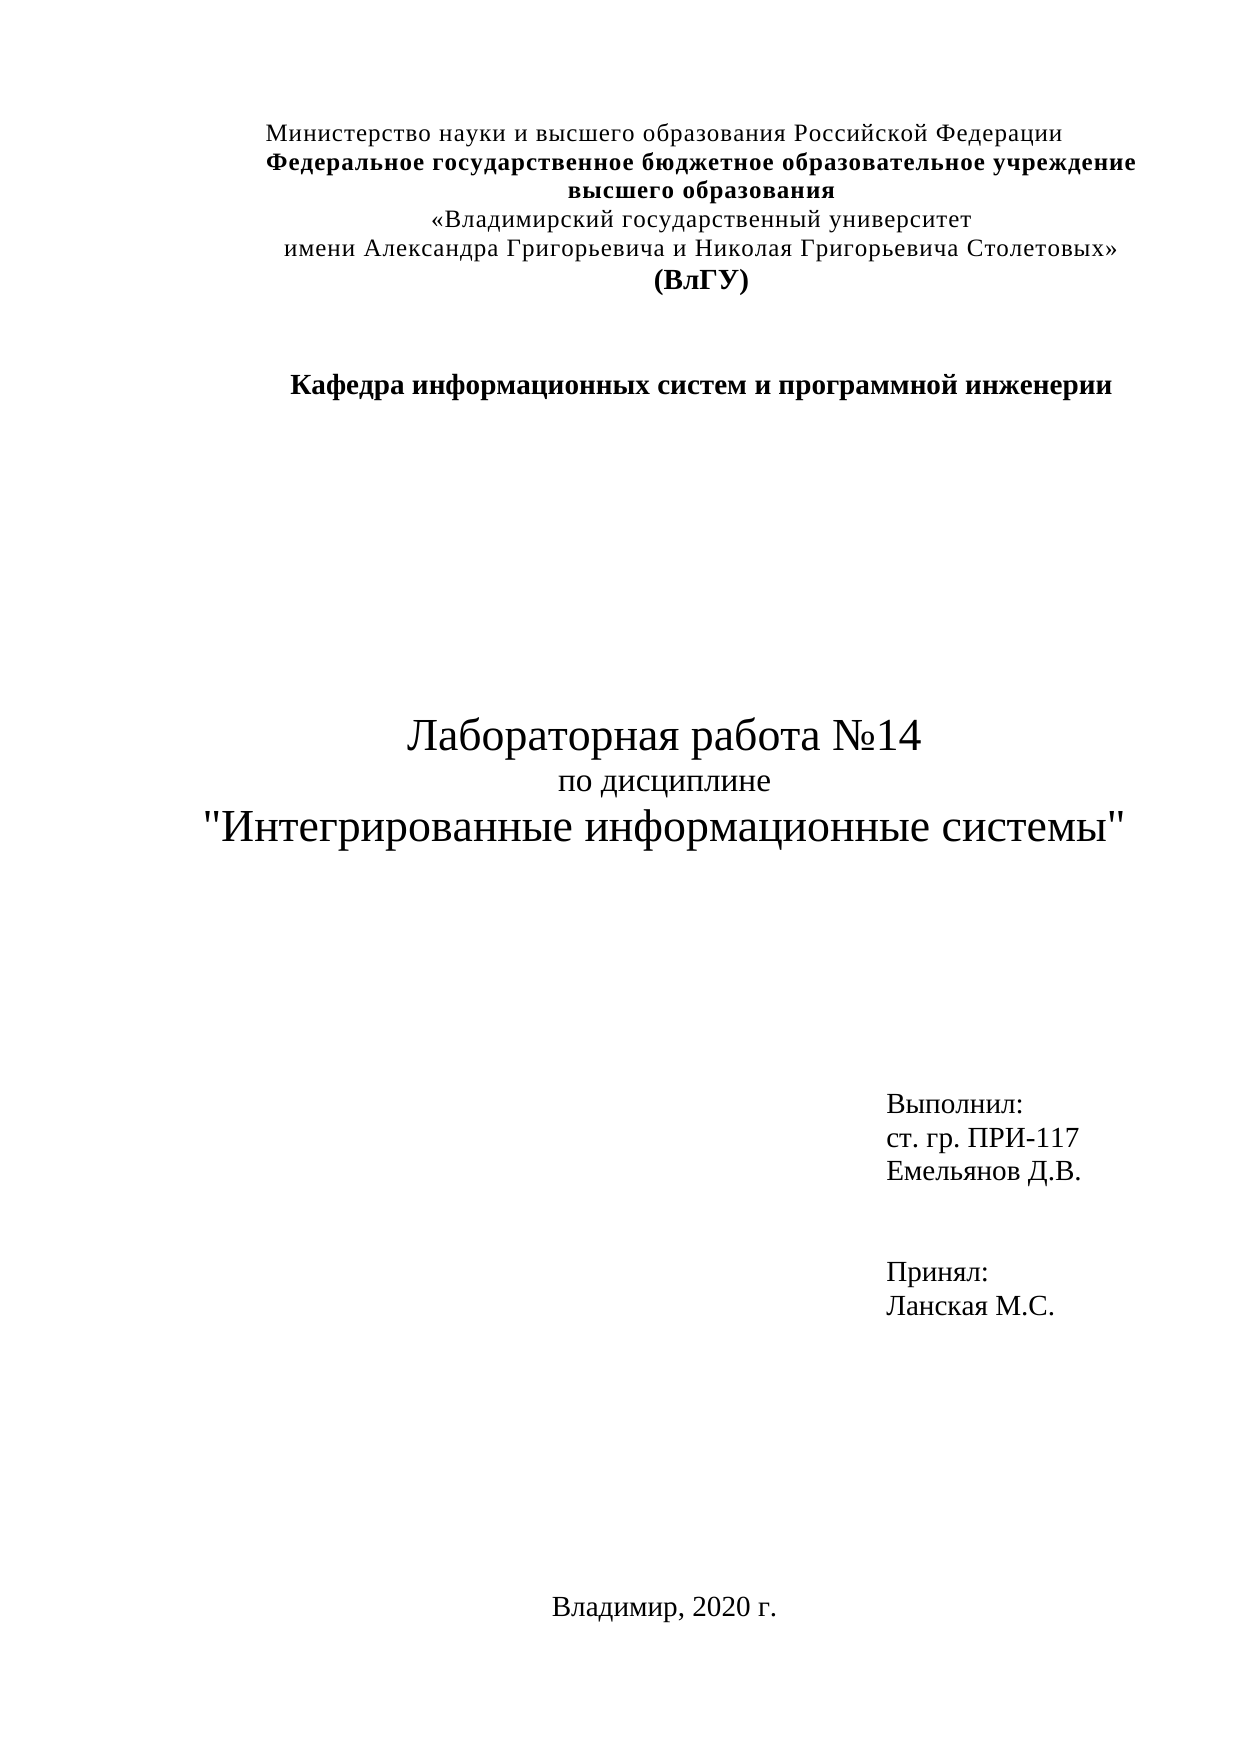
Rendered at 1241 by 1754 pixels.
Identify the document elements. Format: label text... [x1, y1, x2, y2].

text Выполнил: [886, 1086, 1152, 1120]
subtitle имени Александра Григорьевича и Николая Григорьевича Столетовых» [177, 233, 1152, 262]
text Кафедра информационных систем и программной инженерии [177, 367, 1152, 401]
text Лабораторная работа №14 [177, 708, 1152, 761]
text "Интегрированные информационные системы" [177, 799, 1152, 852]
text Ланская М.С. [886, 1288, 1152, 1321]
subtitle высшего образования [177, 176, 1152, 204]
subtitle «Владимирский государственный университет [177, 204, 1152, 233]
subtitle Министерство науки и высшего образования Российской Федерации [177, 118, 1152, 147]
text (ВлГУ) [177, 262, 1152, 295]
text Владимир, 2020 г. [177, 1589, 1152, 1623]
text ст. гр. ПРИ-117 [886, 1120, 1152, 1153]
text по дисциплине [177, 761, 1152, 799]
subtitle Федеральное государственное бюджетное образовательное учреждение [177, 147, 1152, 176]
text Емельянов Д.В. [886, 1153, 1152, 1187]
text Принял: [886, 1254, 1152, 1288]
